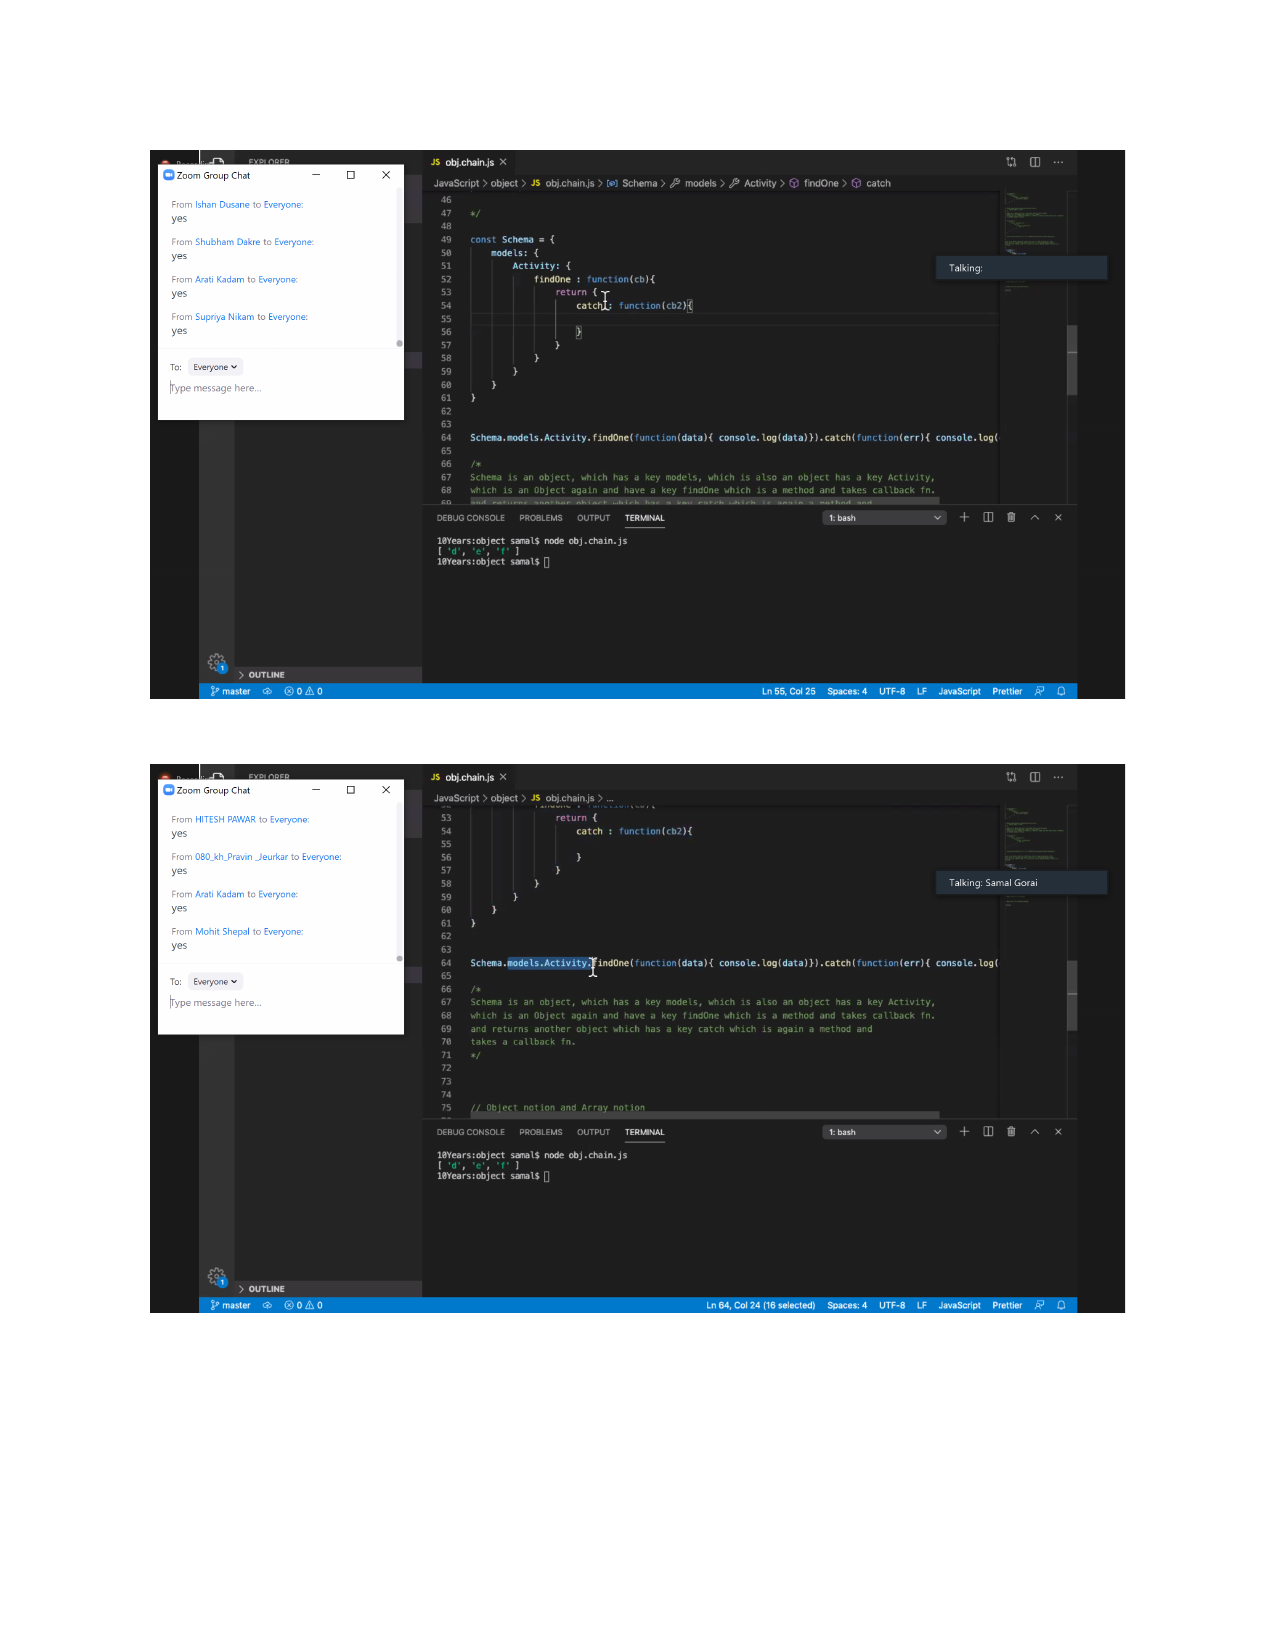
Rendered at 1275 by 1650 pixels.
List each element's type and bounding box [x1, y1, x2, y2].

picture [150, 764, 1125, 1313]
picture [150, 150, 1125, 699]
